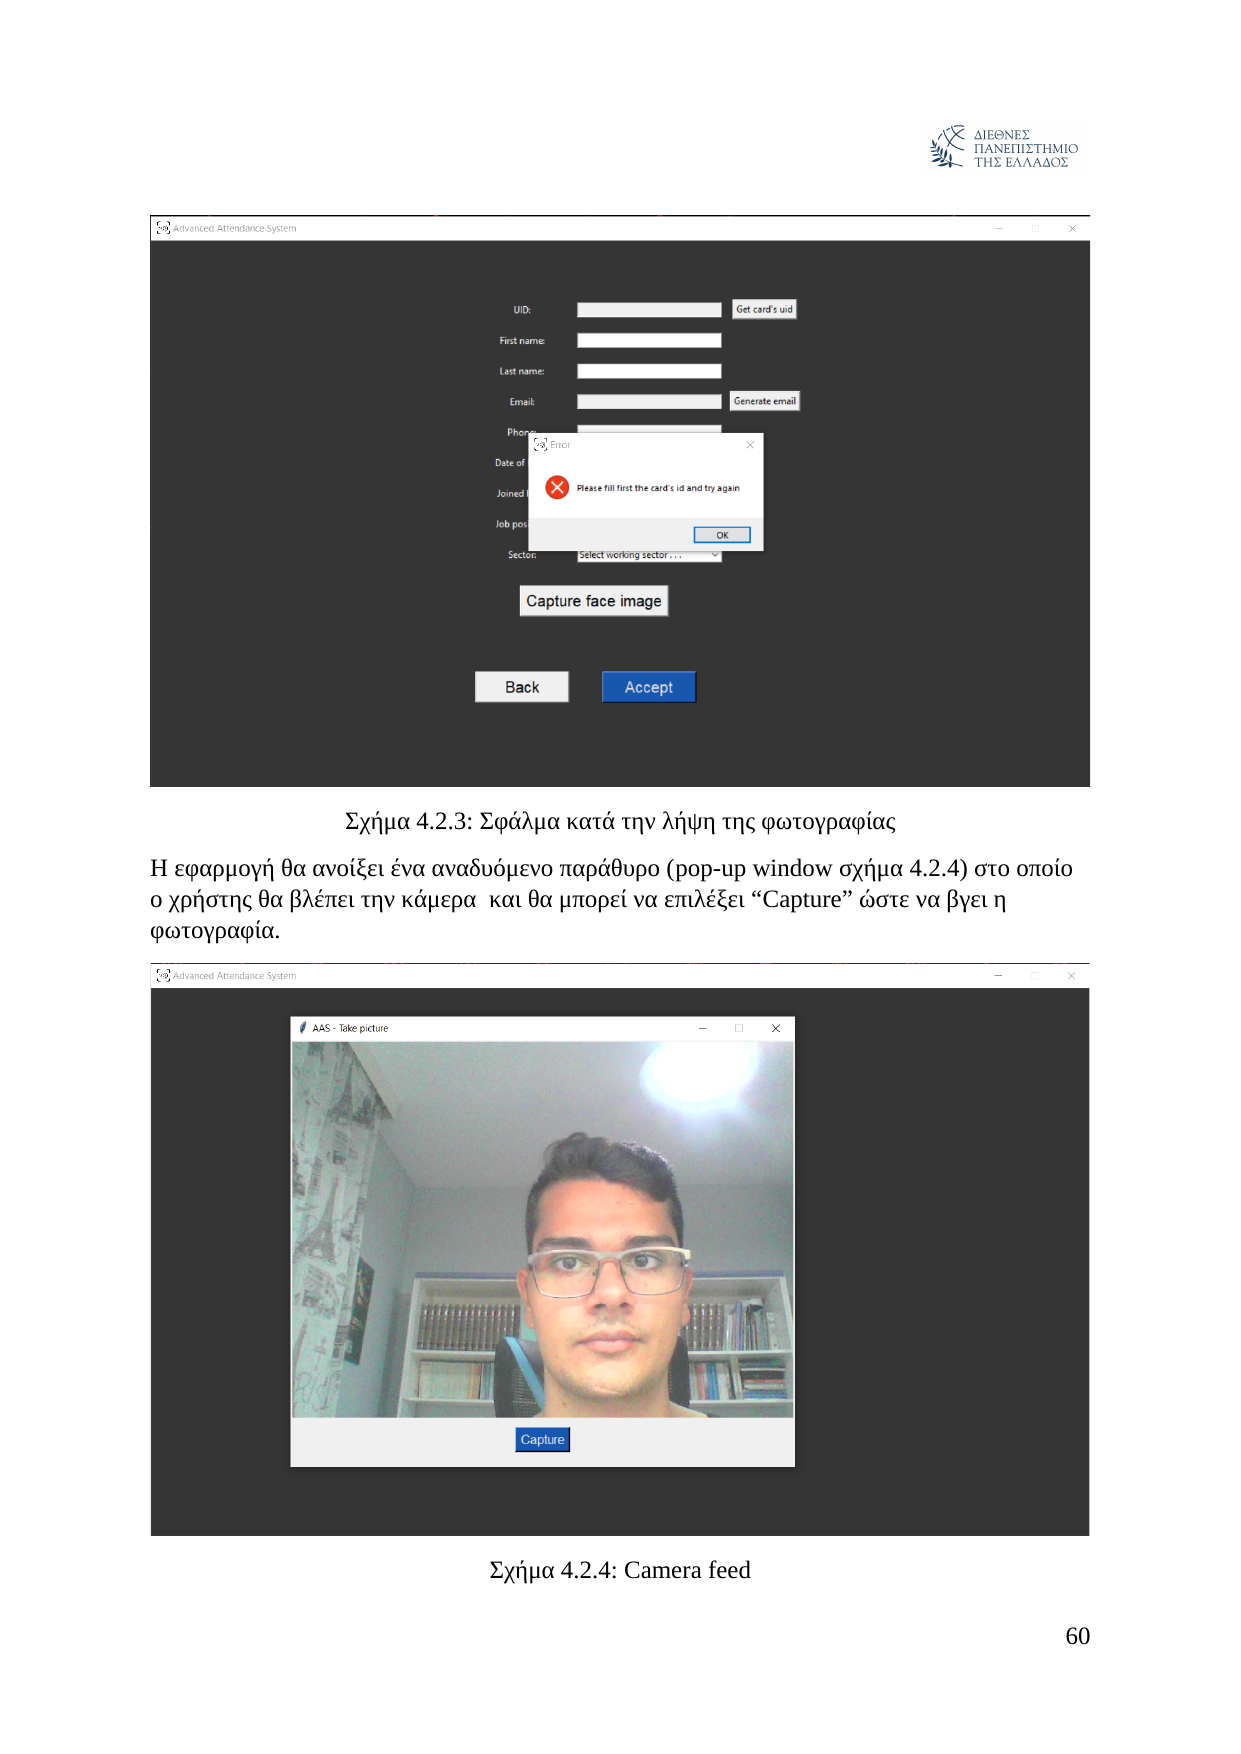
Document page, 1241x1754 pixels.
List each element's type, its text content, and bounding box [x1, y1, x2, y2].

text Η εφαρμογή θα ανοίξει ένα αναδυόμενο παράθυρο (pop-up window σχήμα 4.2.4) στο οποίο ο χρήστης θα βλέπει την κάμερα και θα μπορεί να επιλέξει “Capture” ώστε να βγει η φωτογραφία. [150, 853, 1090, 944]
text Σχήμα 4.2.3: Σφάλμα κατά την λήψη της φωτογραφίας [150, 806, 1090, 834]
picture [917, 120, 1091, 174]
picture [150, 215, 1091, 787]
text Σχήμα 4.2.4: Camera feed [150, 1555, 1090, 1583]
picture [150, 963, 1090, 1536]
